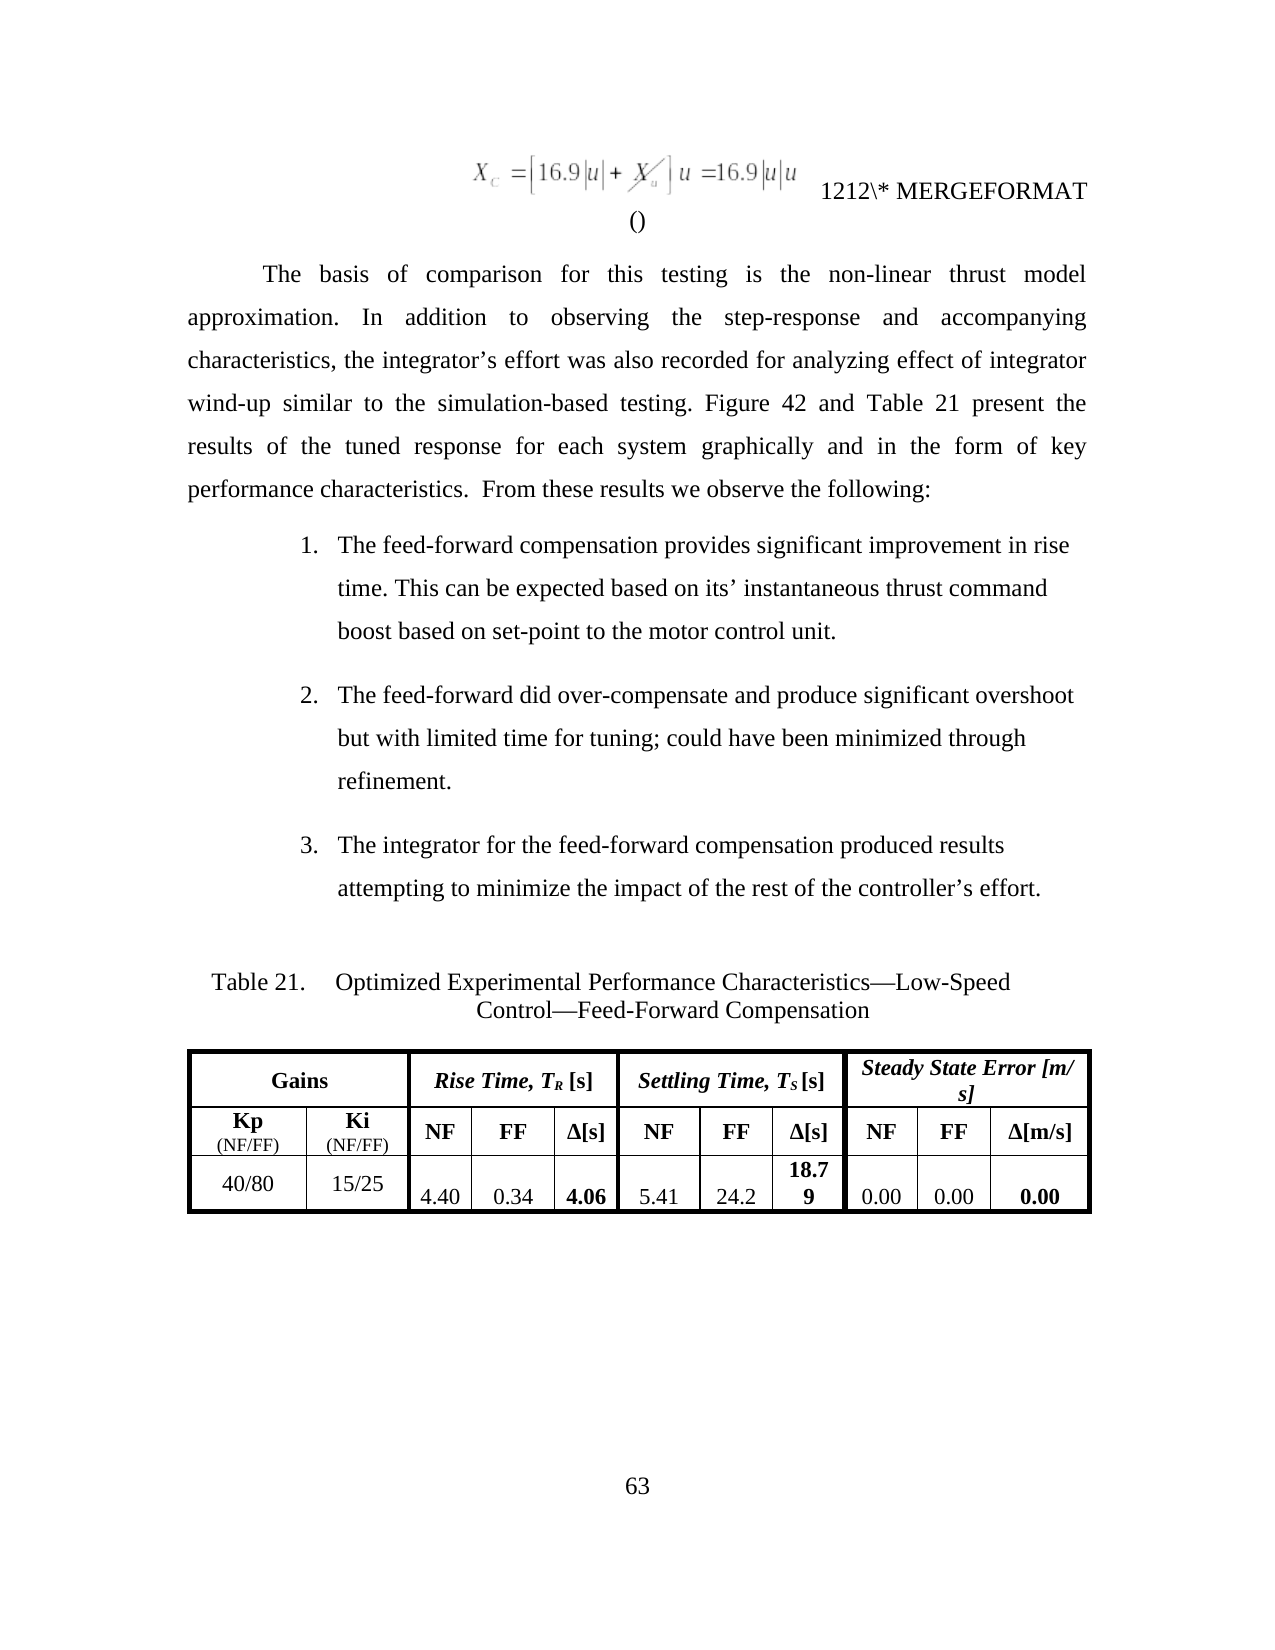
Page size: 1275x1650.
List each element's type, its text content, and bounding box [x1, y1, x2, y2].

table_header Steady State Error [m/​s] [848, 1054, 1087, 1106]
table_cell Δ[s] [555, 1108, 616, 1155]
table_header Rise Time, TR [s] [411, 1054, 616, 1106]
title Optimized Experimental Performance Characteristics—Low-Speed Control—Feed-Forward Compensation [237, 967, 1038, 1024]
table_cell 4.40 [411, 1156, 471, 1209]
table_cell Kp (NF/​FF) [192, 1108, 306, 1155]
table_cell Δ[m/​s] [991, 1108, 1087, 1155]
table_cell 0.00 [918, 1156, 990, 1209]
table_cell FF [472, 1108, 554, 1155]
list The integrator for the feed-forward compensation produced results attempting to minimize the impact of the rest of the controller’s effort. [300, 830, 1087, 902]
table_cell Δ[s] [773, 1108, 842, 1155]
table_cell 18.79 [773, 1156, 842, 1209]
table_cell FF [701, 1108, 772, 1155]
list The feed-forward did over-compensate and produce significant overshoot but with limited time for tuning; could have been minimized through refinement. [300, 680, 1087, 795]
table_cell Ki (NF/​FF) [307, 1108, 407, 1155]
table_cell FF [918, 1108, 990, 1155]
table_cell 24.2 [701, 1156, 772, 1209]
table_header Gains [192, 1054, 407, 1106]
list The feed-forward compensation provides significant improvement in rise time. This can be expected based on its’ instantaneous thrust command boost based on set-point to the motor control unit. [300, 530, 1087, 645]
table_cell NF [620, 1108, 699, 1155]
table_header Settling Time, TS [s] [620, 1054, 842, 1106]
table_cell 0.00 [848, 1156, 917, 1209]
table_cell 4.06 [555, 1156, 616, 1209]
table_cell 40/80 [192, 1156, 306, 1209]
text The basis of comparison for this testing is the non-linear thrust model approximation. In addition to observing the step-response and accompanying characteristics, the integrator’s effort was also recorded for analyzing effect of integrator wind-up similar to the simulation-based testing. Figure 42 and Table 21 present the results of the tuned response for each system graphically and in the form of key performance characteristics. From these results we observe the following: [187, 259, 1087, 503]
table_cell 0.00 [991, 1156, 1087, 1209]
table_cell NF [848, 1108, 917, 1155]
table_cell 15/25 [307, 1156, 407, 1209]
table_cell 5.41 [620, 1156, 699, 1209]
table_cell 0.34 [472, 1156, 554, 1209]
table_cell NF [411, 1108, 471, 1155]
